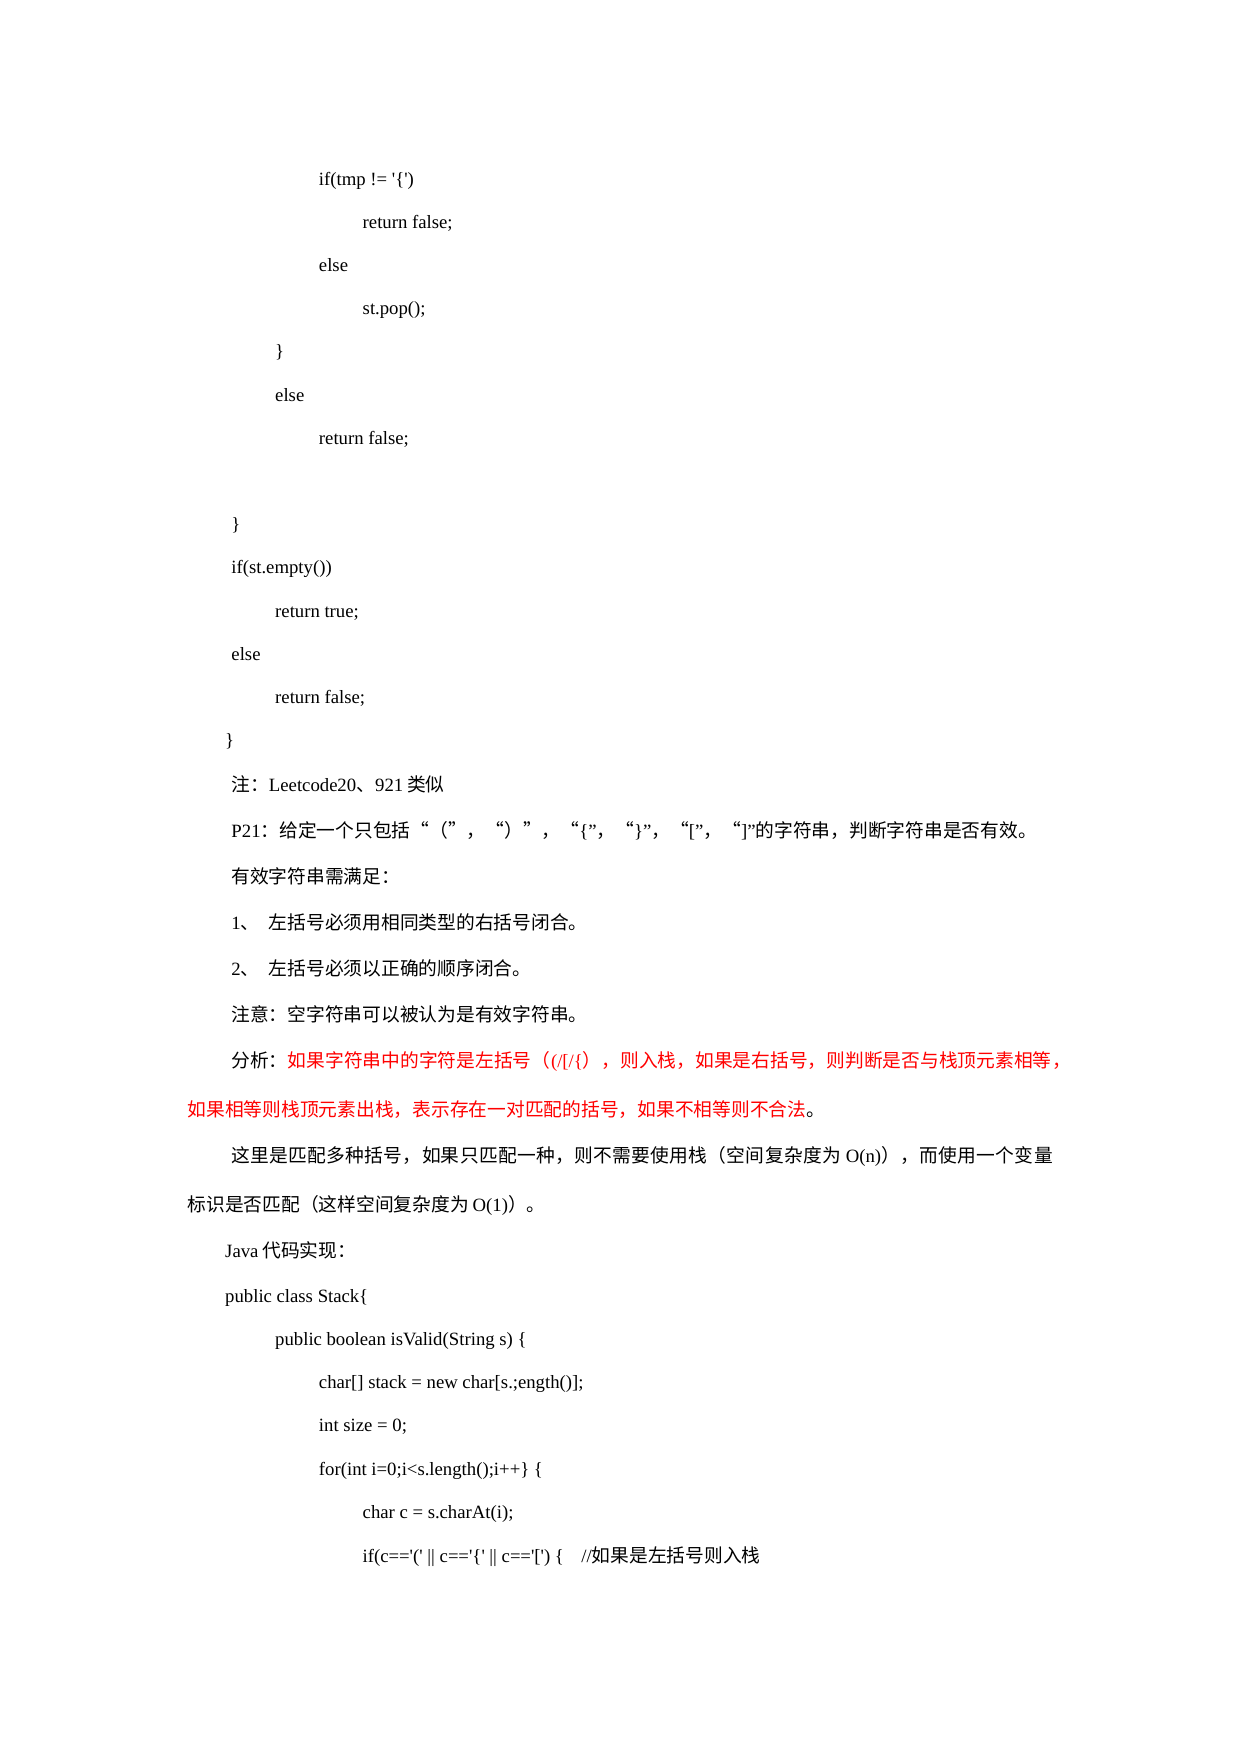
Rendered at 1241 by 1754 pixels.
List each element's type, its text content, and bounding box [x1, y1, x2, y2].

text 这里是匹配多种括号，如果只匹配一种，则不需要使用栈（空间复杂度为O(n)），而使用一个变量标识是否匹配（这样空间复杂度为O(1)）。 [187, 1138, 1053, 1219]
text 分析：如果字符串中的字符是左括号（(/[/{），则入栈，如果是右括号，则判断是否与栈顶元素相等，如果相等则栈顶元素出栈，表示存在一对匹配的括号，如果不相等则不合法。 [187, 1043, 1053, 1125]
text return false; [225, 681, 1053, 713]
text } [225, 508, 1053, 540]
text 注：Leetcode20、921类似 [187, 767, 1053, 800]
text else [225, 378, 1053, 411]
text } [225, 335, 1053, 367]
text if(st.empty()) [225, 551, 1053, 583]
text for(int i=0;i<s.length();i++} { [225, 1452, 1053, 1484]
text 注意：空字符串可以被认为是有效字符串。 [231, 997, 1053, 1030]
text st.pop(); [225, 292, 1053, 324]
text Java代码实现： [225, 1233, 1053, 1266]
text } [225, 724, 1053, 756]
text return false; [225, 205, 1053, 238]
text P21：给定一个只包括“（”，“）”，“{”，“}”，“[”，“]”的字符串，判断字符串是否有效。 [187, 813, 1053, 846]
text 有效字符串需满足： [187, 859, 1053, 892]
text public class Stack{ [225, 1279, 1053, 1312]
text char[] stack = new char[s.;ength()]; [225, 1366, 1053, 1398]
text if(c=='(' || c=='{' || c=='[') { //如果是左括号则入栈 [225, 1538, 1053, 1571]
text if(tmp != '{') [225, 162, 1053, 194]
text char c = s.charAt(i); [225, 1495, 1053, 1528]
text else [225, 637, 1053, 670]
text return true; [225, 594, 1053, 627]
text return false; [225, 421, 1053, 454]
text public boolean isValid(String s) { [225, 1322, 1053, 1355]
text else [225, 248, 1053, 281]
list 左括号必须以正确的顺序闭合。 [231, 951, 1053, 984]
text int size = 0; [225, 1409, 1053, 1441]
list 左括号必须用相同类型的右括号闭合。 [231, 905, 1053, 938]
